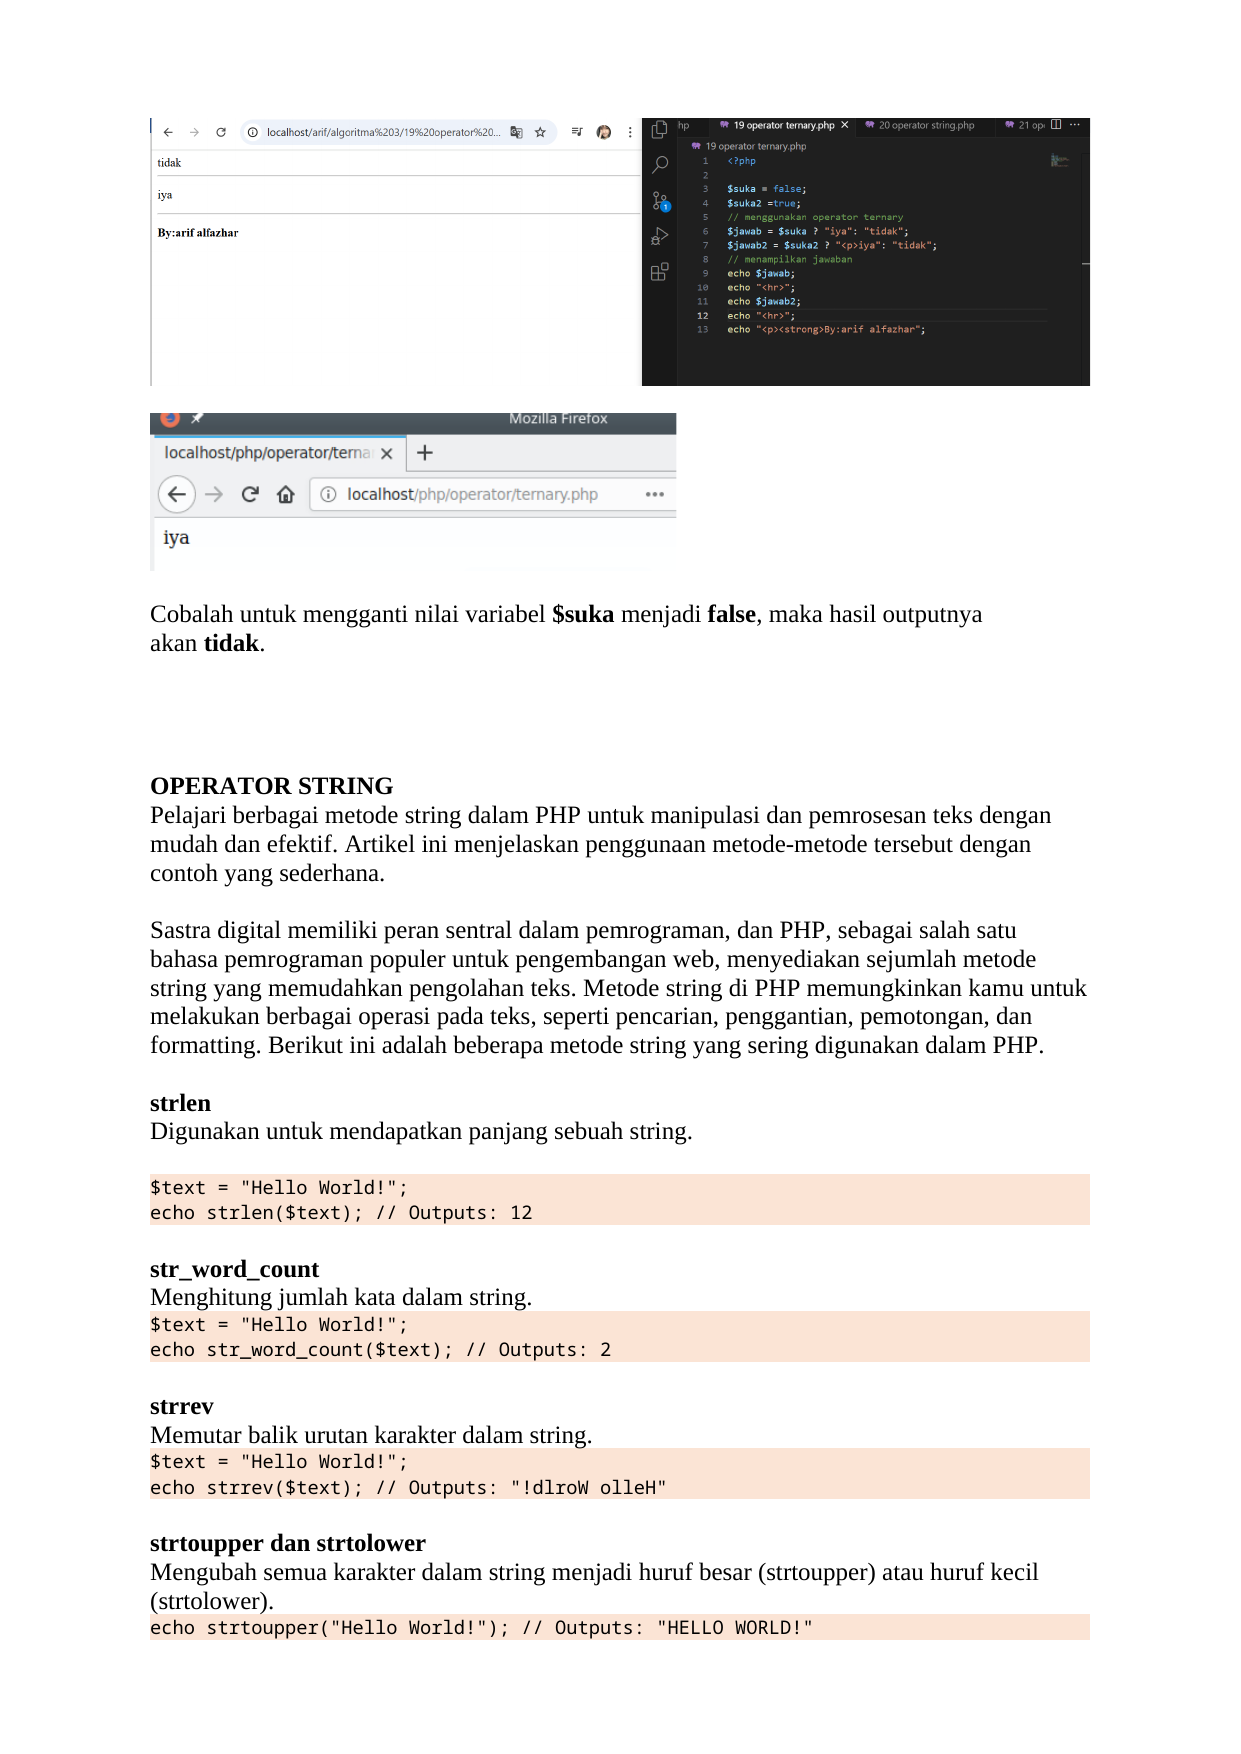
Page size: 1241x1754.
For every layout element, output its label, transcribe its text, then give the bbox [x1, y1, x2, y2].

picture [150, 118, 1091, 386]
text echo strrev($text); // Outputs: "!dlroW olleH" [150, 1474, 1090, 1499]
text $text = "Hello World!"; [150, 1448, 1090, 1474]
text strtoupper dan strtolower [150, 1528, 1090, 1557]
picture [150, 413, 677, 571]
text Mengubah semua karakter dalam string menjadi huruf besar (strtoupper) atau huruf kecil (strtolower). [150, 1557, 1090, 1614]
text Menghitung jumlah kata dalam string. [150, 1282, 1090, 1311]
text Digunakan untuk mendapatkan panjang sebuah string. [150, 1116, 1090, 1145]
text Cobalah untuk mengganti nilai variabel $suka menjadi false, maka hasil outputnya akan tidak. [150, 599, 1090, 656]
text Sastra digital memiliki peran sentral dalam pemrograman, dan PHP, sebagai salah satu bahasa pemrograman populer untuk pengembangan web, menyediakan sejumlah metode string yang memudahkan pengolahan teks. Metode string di PHP memungkinkan kamu untuk melakukan berbagai operasi pada teks, seperti pencarian, penggantian, pemotongan, dan formatting. Berikut ini adalah beberapa metode string yang sering digunakan dalam PHP. [150, 915, 1090, 1059]
text strrev [150, 1391, 1090, 1420]
text str_word_count [150, 1254, 1090, 1282]
text Memutar balik urutan karakter dalam string. [150, 1420, 1090, 1448]
text Pelajari berbagai metode string dalam PHP untuk manipulasi dan pemrosesan teks dengan mudah dan efektif. Artikel ini menjelaskan penggunaan metode-metode tersebut dengan contoh yang sederhana. [150, 800, 1090, 886]
text echo str_word_count($text); // Outputs: 2 [150, 1337, 1090, 1362]
text echo strtoupper("Hello World!"); // Outputs: "HELLO WORLD!" [150, 1614, 1090, 1640]
text strlen [150, 1088, 1090, 1116]
text $text = "Hello World!"; [150, 1174, 1090, 1199]
text echo strlen($text); // Outputs: 12 [150, 1199, 1090, 1225]
text $text = "Hello World!"; [150, 1311, 1090, 1337]
text OPERATOR STRING [150, 771, 1090, 800]
